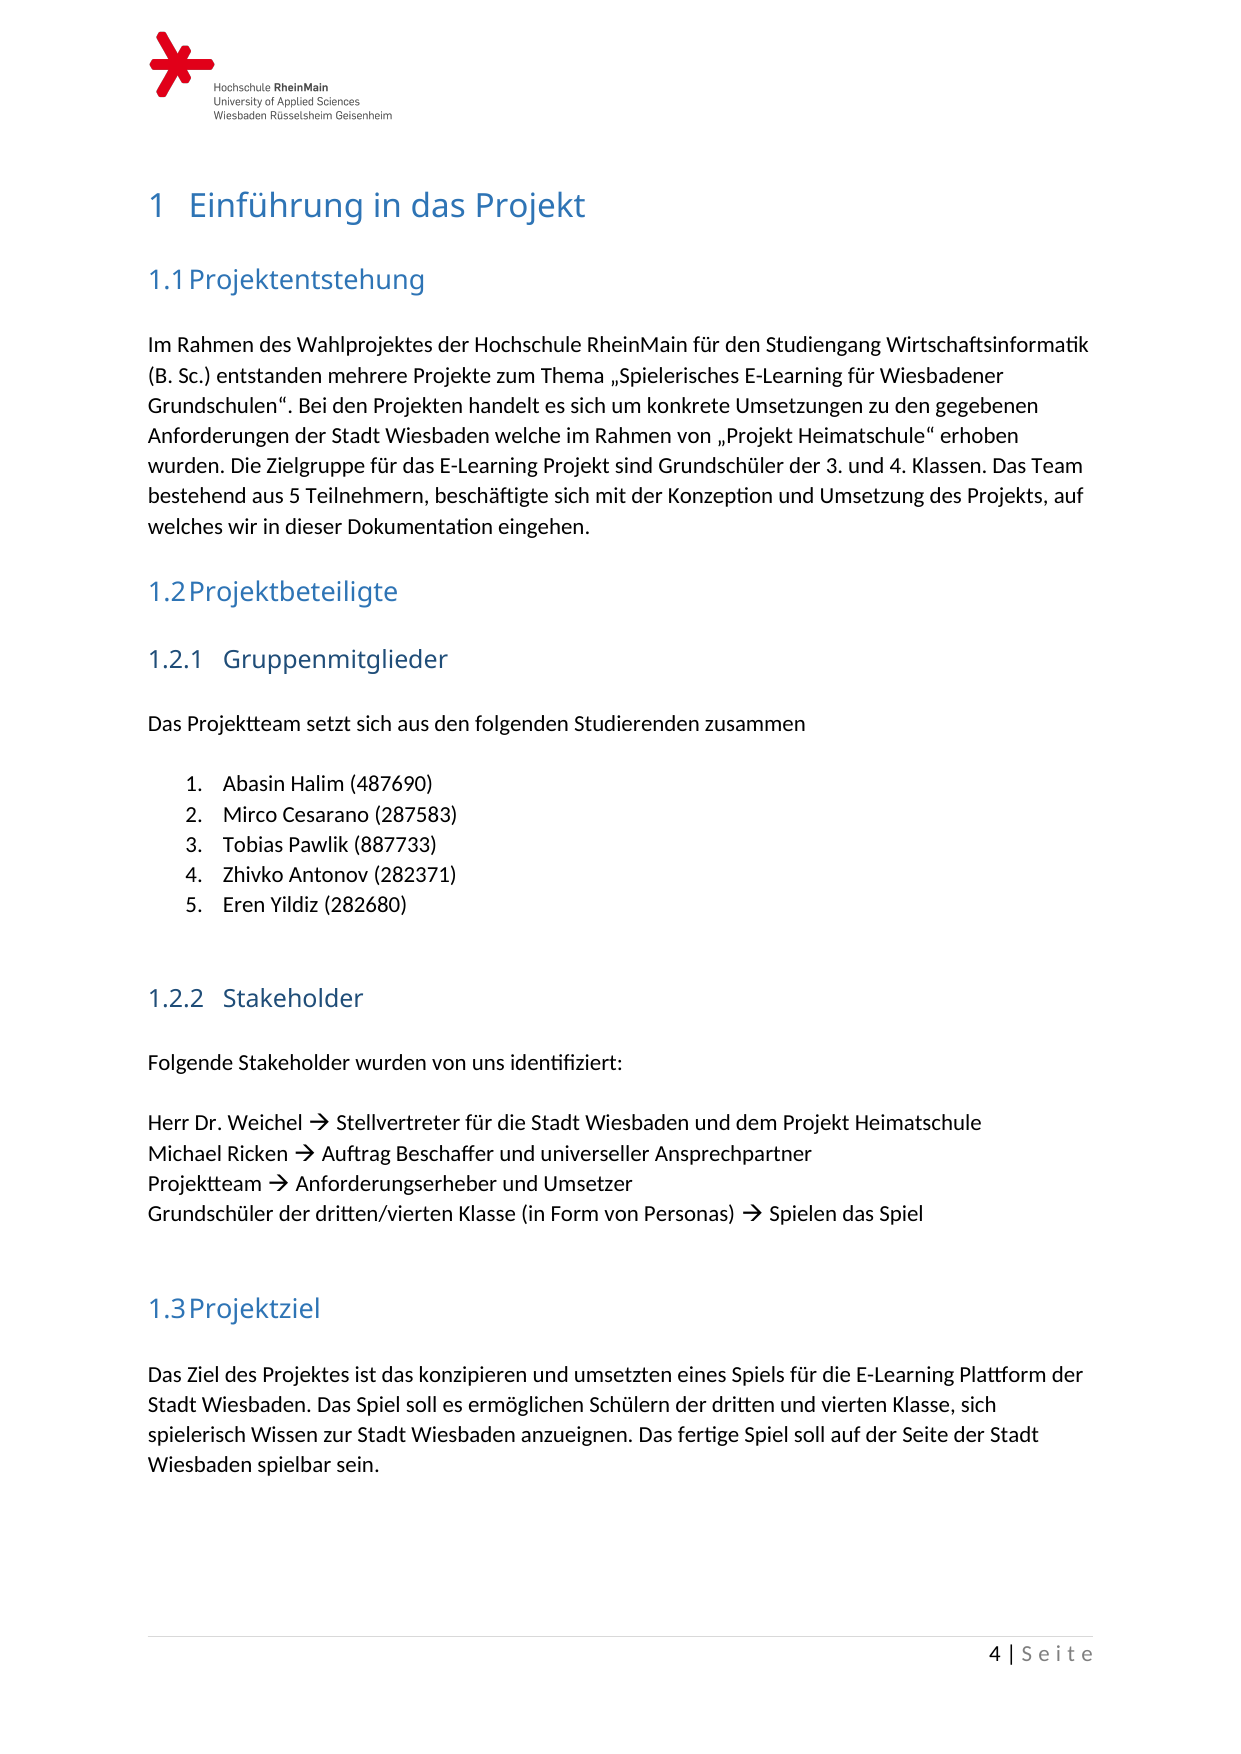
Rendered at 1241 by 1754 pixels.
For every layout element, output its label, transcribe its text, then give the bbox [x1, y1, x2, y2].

text Folgende Stakeholder wurden von uns identifiziert: [148, 1048, 1093, 1076]
text Grundschüler der dritten/vierten Klasse (in Form von Personas) Spielen das Spiel [148, 1199, 1093, 1227]
subtitle Einführung in das Projekt [148, 181, 1093, 227]
text Michael Ricken Auftrag Beschaffer und universeller Ansprechpartner [148, 1139, 1093, 1167]
text Im Rahmen des Wahlprojektes der Hochschule RheinMain für den Studiengang Wirtschaftsinformatik (B. Sc.) entstanden mehrere Projekte zum Thema „Spielerisches E-Learning für Wiesbadener Grundschulen“. Bei den Projekten handelt es sich um konkrete Umsetzungen zu den gegebenen Anforderungen der Stadt Wiesbaden welche im Rahmen von „Projekt Heimatschule“ erhoben wurden. Die Zielgruppe für das E-Learning Projekt sind Grundschüler der 3. und 4. Klassen. Das Team bestehend aus 5 Teilnehmern, beschäftigte sich mit der Konzeption und Umsetzung des Projekts, auf welches wir in dieser Dokumentation eingehen. [148, 331, 1093, 540]
list Mirco Cesarano (287583) [185, 800, 1093, 828]
text Das Ziel des Projektes ist das konzipieren und umsetzten eines Spiels für die E-Learning Plattform der Stadt Wiesbaden. Das Spiel soll es ermöglichen Schülern der dritten und vierten Klasse, sich spielerisch Wissen zur Stadt Wiesbaden anzueignen. Das fertige Spiel soll auf der Seite der Stadt Wiesbaden spielbar sein. [148, 1360, 1093, 1478]
list Zhivko Antonov (282371) [185, 860, 1093, 888]
text Das Projektteam setzt sich aus den folgenden Studierenden zusammen [148, 709, 1093, 737]
list Eren Yildiz (282680) [185, 890, 1093, 918]
list Tobias Pawlik (887733) [185, 830, 1093, 858]
subtitle Projektentstehung [148, 261, 1093, 297]
list Abasin Halim (487690) [185, 769, 1093, 798]
subtitle Projektziel [148, 1290, 1093, 1327]
text Projektteam Anforderungserheber und Umsetzer [148, 1169, 1093, 1197]
text Herr Dr. Weichel Stellvertreter für die Stadt Wiesbaden und dem Projekt Heimatschule [148, 1108, 1093, 1136]
subtitle Gruppenmitglieder [148, 642, 1093, 676]
picture [147, 29, 394, 122]
subtitle Projektbeteiligte [148, 572, 1093, 609]
subtitle Stakeholder [148, 981, 1093, 1015]
